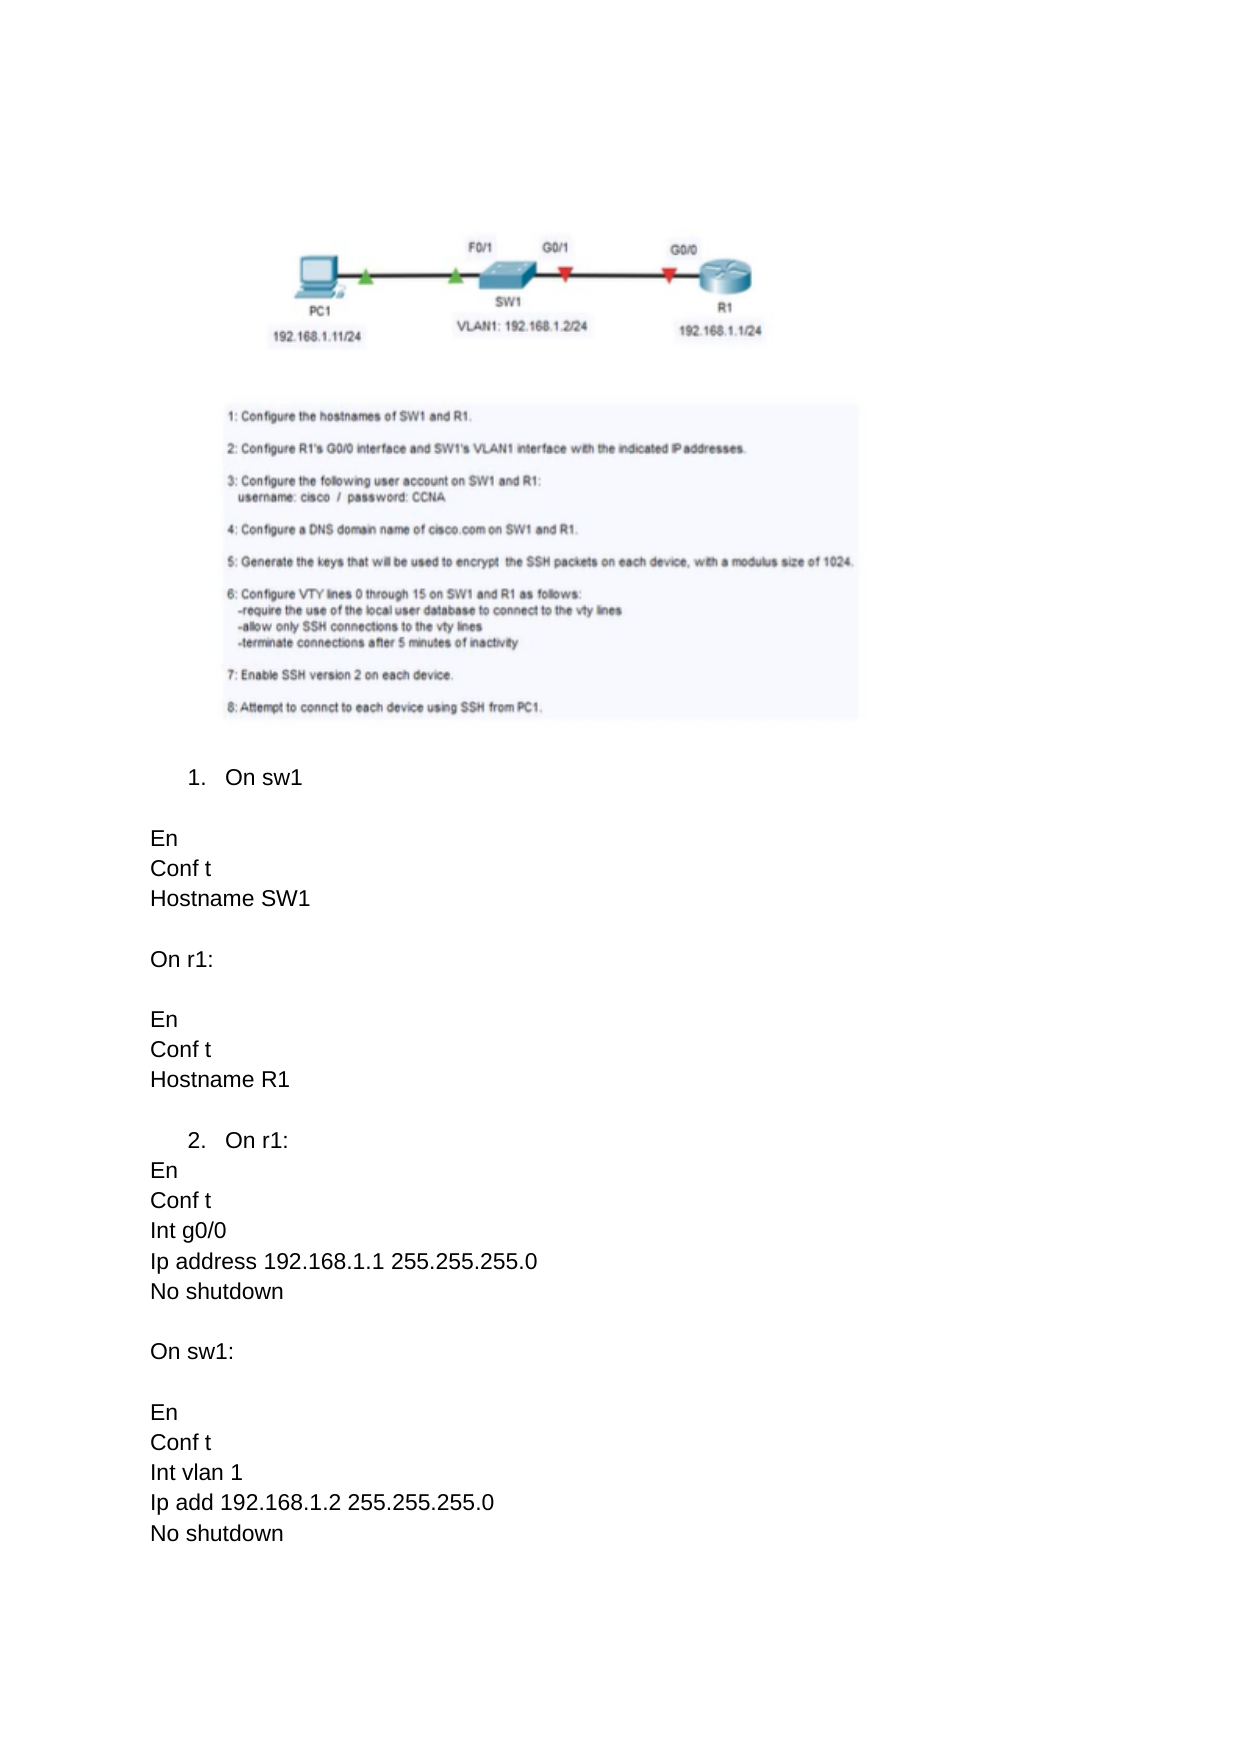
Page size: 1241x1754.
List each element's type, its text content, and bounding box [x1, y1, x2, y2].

text Conf t [150, 1429, 1090, 1455]
text En [150, 1399, 1090, 1425]
text Hostname SW1 [150, 885, 1090, 912]
text En [150, 1006, 1090, 1032]
text Conf t [150, 1187, 1090, 1214]
text On sw1: [150, 1338, 1090, 1365]
picture [150, 199, 938, 761]
text En [150, 1157, 1090, 1183]
list On sw1 [187, 764, 1090, 791]
text Int vlan 1 [150, 1459, 1090, 1486]
text Ip address 192.168.1.1 255.255.255.0 [150, 1248, 1090, 1274]
text Int g0/0 [150, 1217, 1090, 1244]
text No shutdown [150, 1519, 1090, 1546]
text Conf t [150, 1036, 1090, 1063]
text En [150, 825, 1090, 851]
list On r1: [187, 1127, 1090, 1153]
text Hostname R1 [150, 1066, 1090, 1093]
text No shutdown [150, 1278, 1090, 1304]
text Ip add 192.168.1.2 255.255.255.0 [150, 1489, 1090, 1516]
text On r1: [150, 946, 1090, 972]
text Conf t [150, 855, 1090, 881]
